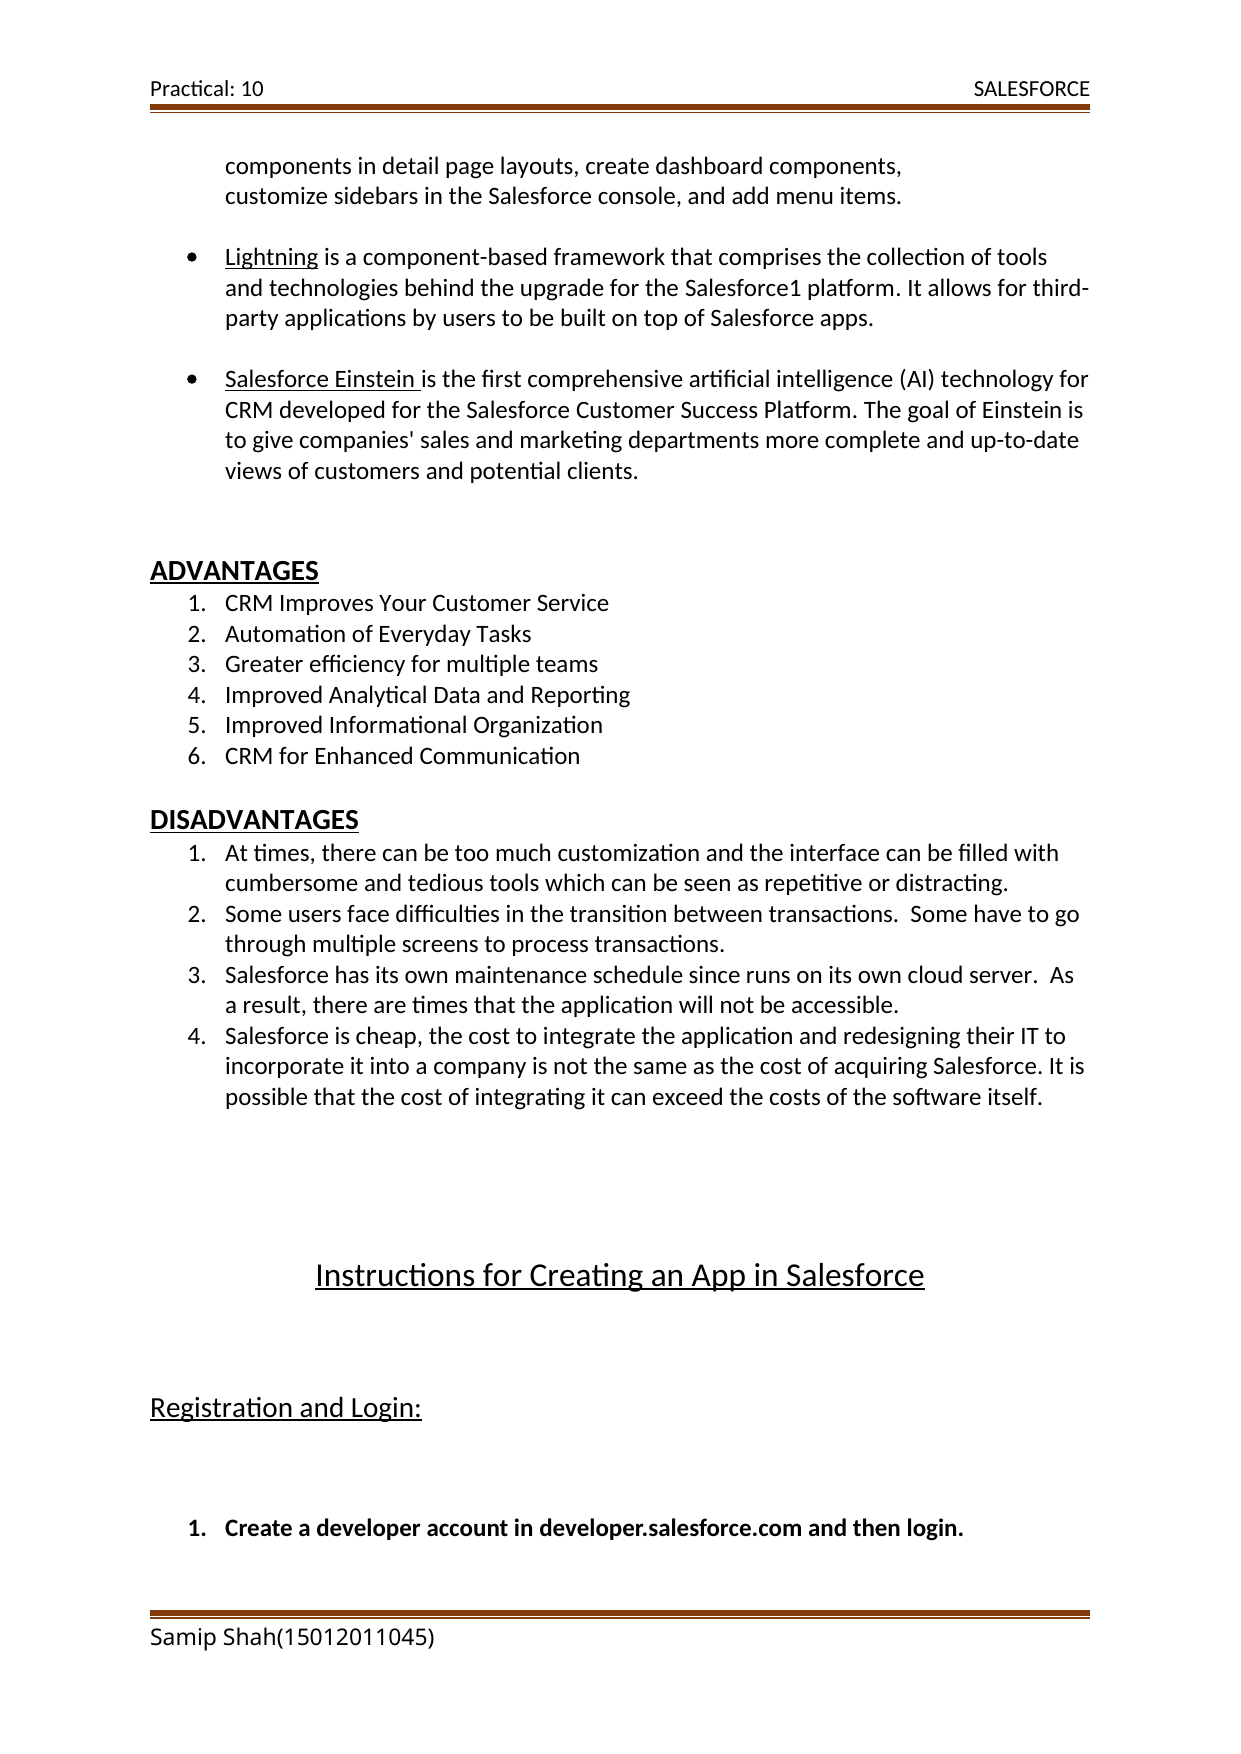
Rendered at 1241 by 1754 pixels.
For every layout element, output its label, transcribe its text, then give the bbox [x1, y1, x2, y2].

list Automation of Everyday Tasks [187, 618, 1090, 648]
list At times, there can be too much customization and the interface can be filled with cumbersome and tedious tools which can be seen as repetitive or distracting. [187, 837, 1090, 898]
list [187, 150, 1090, 211]
list Create a developer account in developer.salesforce.com and then login. [187, 1512, 1090, 1543]
text ADVANTAGES [150, 552, 1090, 587]
list Salesforce has its own maintenance schedule since runs on its own cloud server. As a result, there are times that the application will not be accessible. [187, 959, 1090, 1020]
text Registration and Login: [150, 1389, 1090, 1424]
list Improved Analytical Data and Reporting [187, 679, 1090, 709]
text Instructions for Creating an App in Salesforce [150, 1254, 1090, 1294]
text DISADVANTAGES [150, 801, 1090, 837]
list Greater efficiency for multiple teams [187, 648, 1090, 679]
list CRM for Enhanced Communication [187, 740, 1090, 771]
list Lightning is a component-based framework that comprises the collection of tools and technologies behind the upgrade for the Salesforce1 platform. It allows for third-party applications by users to be built on top of Salesforce apps. [187, 242, 1090, 333]
list Improved Informational Organization [187, 709, 1090, 740]
list Some users face difficulties in the transition between transactions. Some have to go through multiple screens to process transactions. [187, 898, 1090, 959]
list Salesforce Einstein is the first comprehensive artificial intelligence (AI) technology for CRM developed for the Salesforce Customer Success Platform. The goal of Einstein is to give companies' sales and marketing departments more complete and up-to-date views of customers and potential clients. [187, 364, 1090, 486]
list Salesforce is cheap, the cost to integrate the application and redesigning their IT to incorporate it into a company is not the same as the cost of acquiring Salesforce. It is possible that the cost of integrating it can exceed the costs of the software itself. [187, 1020, 1090, 1111]
list CRM Improves Your Customer Service [187, 587, 1090, 618]
